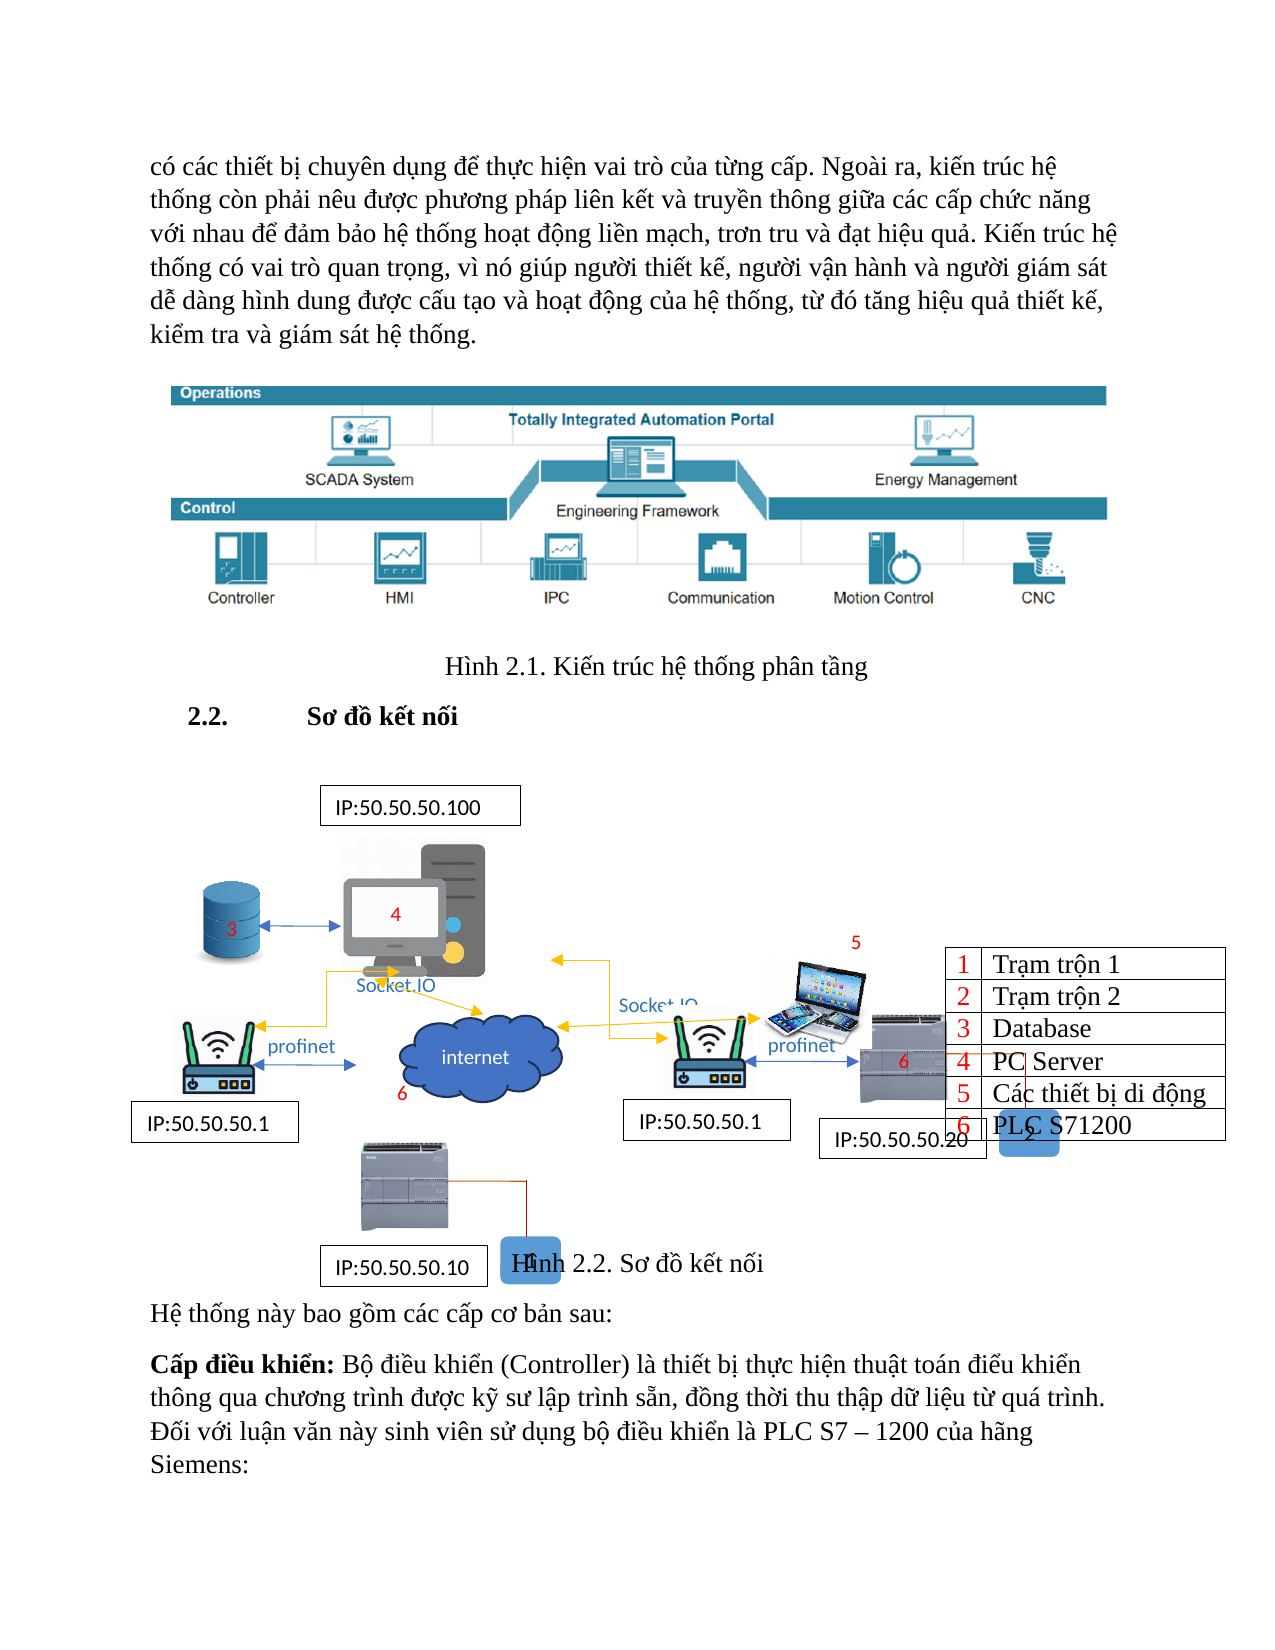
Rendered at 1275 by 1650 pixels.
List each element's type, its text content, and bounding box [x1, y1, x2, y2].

table_cell Database [982, 1013, 1225, 1044]
picture [150, 367, 1125, 631]
text Hình 2.1. Kiến trúc hệ thống phân tầng [150, 650, 1125, 681]
table_cell Các thiết bị di động [982, 1077, 1225, 1108]
picture [340, 972, 387, 984]
text Hệ thống này bao gồm các cấp cơ bản sau: [150, 1298, 1125, 1329]
picture [256, 1140, 553, 1231]
table_cell 4 [946, 1045, 981, 1076]
table_cell Trạm trộn 2 [982, 980, 1225, 1012]
text Cấp điều khiển: Bộ điều khiển (Controller) là thiết bị thực hiện thuật toán điểu khiển thông qua chương trình được kỹ sư lập trình sẵn, đồng thời thu thập dữ liệu từ quá trình. Đối với luận văn này sinh viên sử dụng bộ điều khiển là PLC S7 – 1200 của hãng Siemens: [150, 1348, 1125, 1479]
table_header 1 [946, 948, 981, 979]
picture [171, 1010, 266, 1101]
table_cell PC Server [982, 1045, 1225, 1076]
picture [662, 957, 945, 1103]
table_header Trạm trộn 1 [982, 948, 1225, 979]
table_cell PLC S71200 [982, 1109, 1225, 1140]
picture [340, 836, 488, 984]
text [150, 150, 1125, 349]
table_cell 5 [946, 1077, 981, 1108]
picture [194, 881, 265, 966]
table_cell 6 [946, 1109, 981, 1140]
text Hình 2.2. Sơ đồ kết nối [150, 1247, 1125, 1278]
table_cell 3 [946, 1013, 981, 1044]
table_cell 2 [946, 980, 981, 1012]
list Sơ đồ kết nối [187, 700, 1125, 731]
